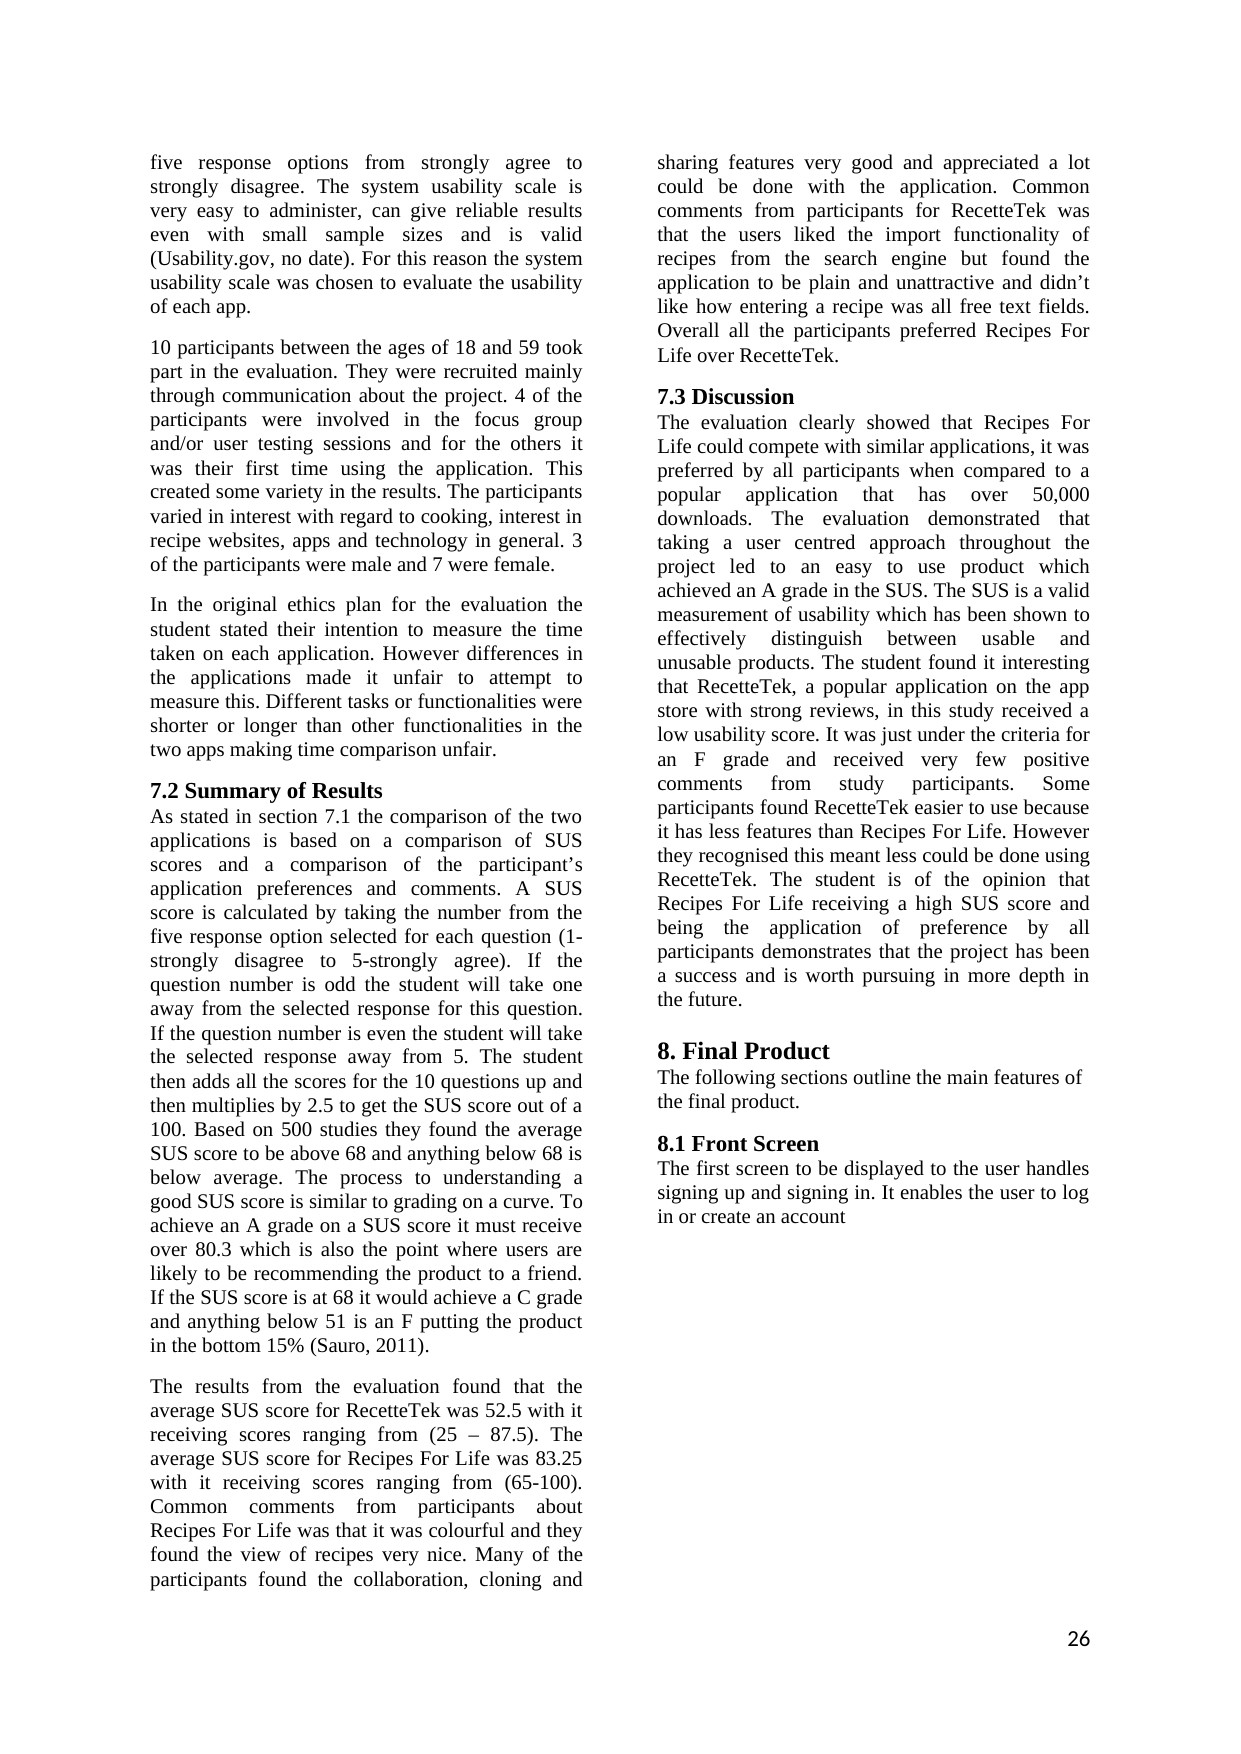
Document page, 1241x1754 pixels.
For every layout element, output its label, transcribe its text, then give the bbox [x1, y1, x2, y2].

text The results from the evaluation found that the average SUS score for RecetteTek was 52.5 with it receiving scores ranging from (25 – 87.5). The average SUS score for Recipes For Life was 83.25 with it receiving scores ranging from (65-100). Common comments from participants about Recipes For Life was that it was colourful and they found the view of recipes very nice. Many of the participants found the collaboration, cloning and sharing features very good and appreciated a lot could be done with the application. Common comments from participants for RecetteTek was that the users liked the import functionality of recipes from the search engine but found the application to be plain and unattractive and didn’t like how entering a recipe was all free text fields. Overall all the participants preferred Recipes For Life over RecetteTek. [150, 1374, 583, 1591]
text The evaluation clearly showed that Recipes For Life could compete with similar applications, it was preferred by all participants when compared to a popular application that has over 50,000 downloads. The evaluation demonstrated that taking a user centred approach throughout the project led to an easy to use product which achieved an A grade in the SUS. The SUS is a valid measurement of usability which has been shown to effectively distinguish between usable and unusable products. The student found it interesting that RecetteTek, a popular application on the app store with strong reviews, in this study received a low usability score. It was just under the criteria for an F grade and received very few positive comments from study participants. Some participants found RecetteTek easier to use because it has less features than Recipes For Life. However they recognised this meant less could be done using RecetteTek. The student is of the opinion that Recipes For Life receiving a high SUS score and being the application of preference by all participants demonstrates that the project has been a success and is worth pursuing in more depth in the future. [657, 409, 1090, 1011]
subtitle 7.2 Summary of Results [150, 777, 583, 804]
subtitle 7.3 Discussion [657, 383, 1090, 409]
text 10 participants between the ages of 18 and 59 took part in the evaluation. They were recruited mainly through communication about the project. 4 of the participants were involved in the focus group and/or user testing sessions and for the others it was their first time using the application. This created some variety in the results. The participants varied in interest with regard to cooking, interest in recipe websites, apps and technology in general. 3 of the participants were male and 7 were female. [150, 335, 583, 576]
subtitle 8. Final Product [657, 1036, 1090, 1065]
text In the original ethics plan for the evaluation the student stated their intention to measure the time taken on each application. However differences in the applications made it unfair to attempt to measure this. Different tasks or functionalities were shorter or longer than other functionalities in the two apps making time comparison unfair. [150, 592, 583, 761]
text The first screen to be displayed to the user handles signing up and signing in. It enables the user to log in or create an account [657, 1156, 1090, 1228]
text The following sections outline the main features of the final product. [657, 1065, 1090, 1113]
subtitle 8.1 Front Screen [657, 1130, 1090, 1156]
text The results from the evaluation found that the average SUS score for RecetteTek was 52.5 with it receiving scores ranging from (25 – 87.5). The average SUS score for Recipes For Life was 83.25 with it receiving scores ranging from (65-100). Common comments from participants about Recipes For Life was that it was colourful and they found the view of recipes very nice. Many of the participants found the collaboration, cloning and sharing features very good and appreciated a lot could be done with the application. Common comments from participants for RecetteTek was that the users liked the import functionality of recipes from the search engine but found the application to be plain and unattractive and didn’t like how entering a recipe was all free text fields. Overall all the participants preferred Recipes For Life over RecetteTek. [657, 150, 1090, 367]
text As stated in section 7.1 the comparison of the two applications is based on a comparison of SUS scores and a comparison of the participant’s application preferences and comments. A SUS score is calculated by taking the number from the five response option selected for each question (1-strongly disagree to 5-strongly agree). If the question number is odd the student will take one away from the selected response for this question. If the question number is even the student will take the selected response away from 5. The student then adds all the scores for the 10 questions up and then multiplies by 2.5 to get the SUS score out of a 100. Based on 500 studies they found the average SUS score to be above 68 and anything below 68 is below average. The process to understanding a good SUS score is similar to grading on a curve. To achieve an A grade on a SUS score it must receive over 80.3 which is also the point where users are likely to be recommending the product to a friend. If the SUS score is at 68 it would achieve a C grade and anything below 51 is an F putting the product in the bottom 15% . [150, 804, 583, 1357]
